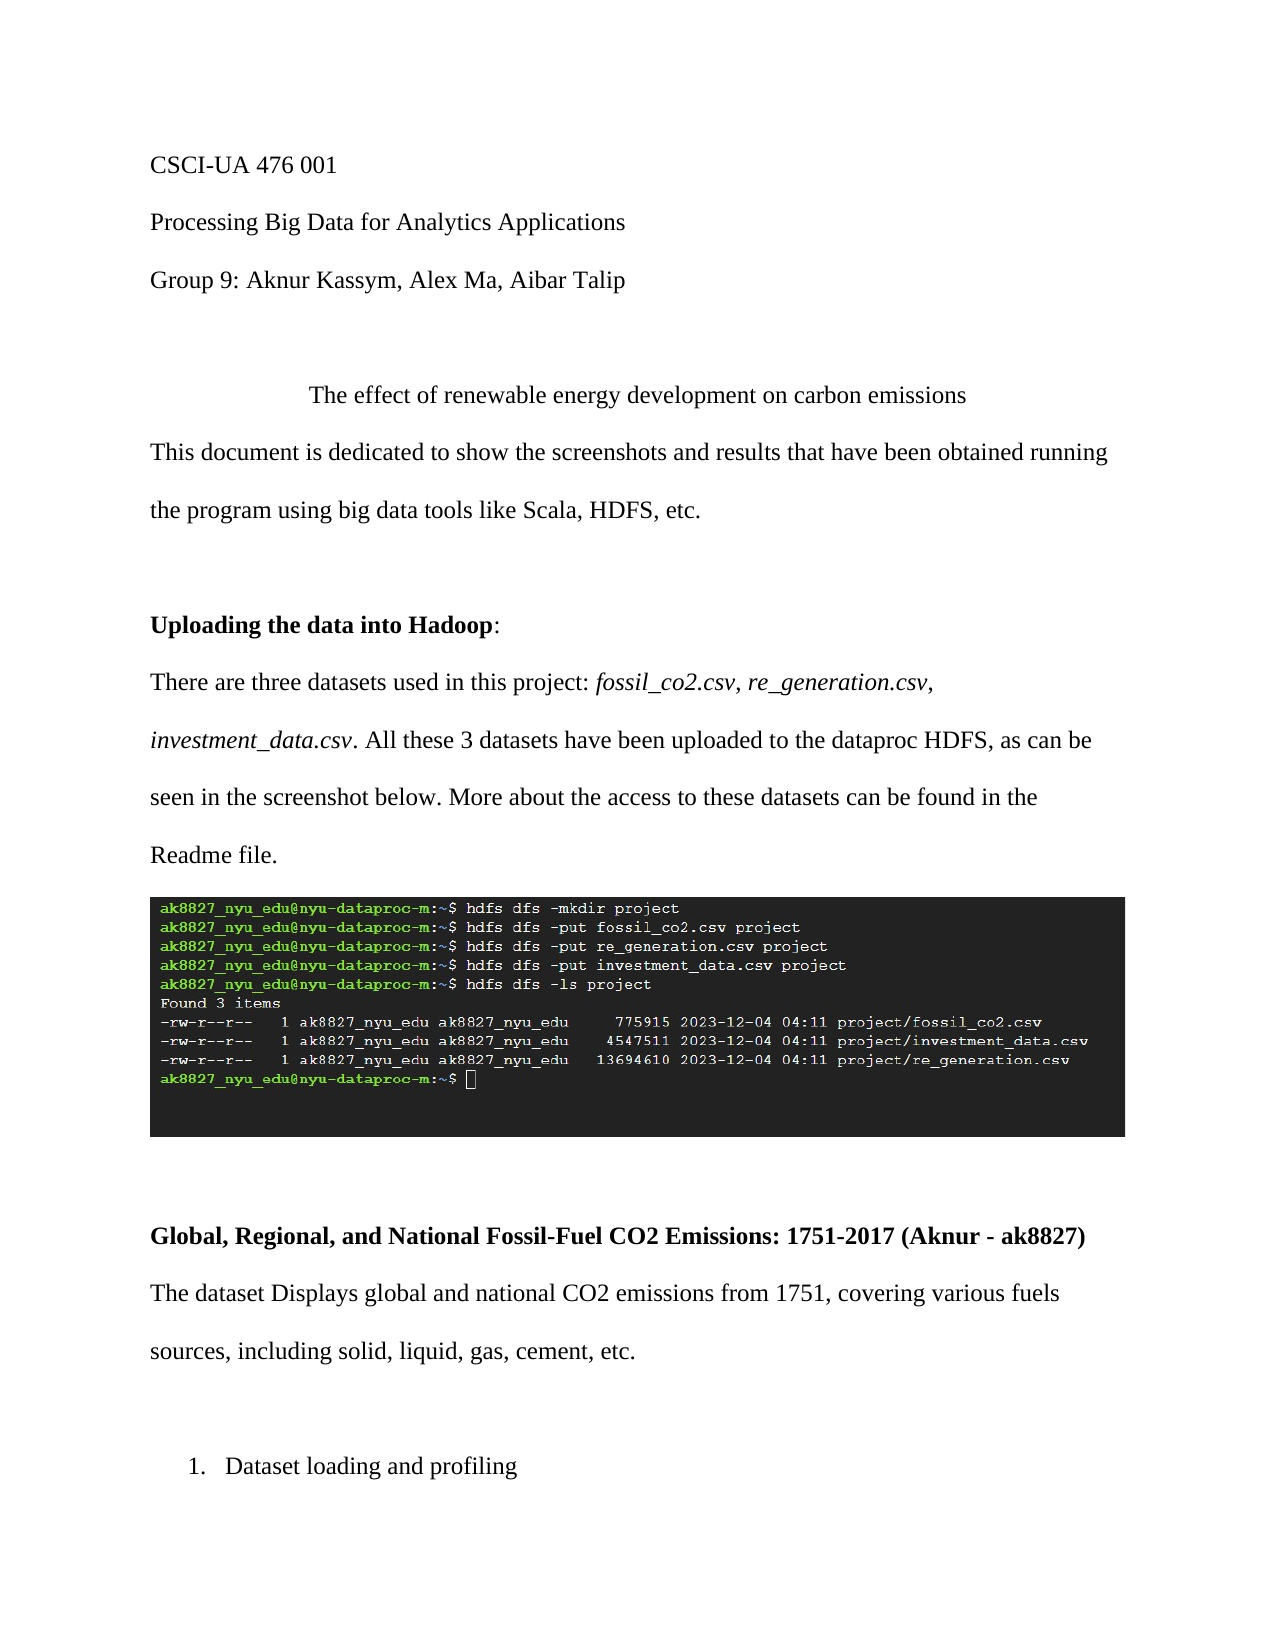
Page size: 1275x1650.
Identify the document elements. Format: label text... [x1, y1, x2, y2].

text This document is dedicated to show the screenshots and results that have been obtained running the program using big data tools like Scala, HDFS, etc. [150, 437, 1125, 524]
text Uploading the data into Hadoop: [150, 610, 1125, 639]
text CSCI-UA 476 001 [150, 150, 1125, 179]
text Group 9: Aknur Kassym, Alex Ma, Aibar Talip [150, 265, 1125, 294]
picture [150, 897, 1125, 1137]
text Global, Regional, and National Fossil-Fuel CO2 Emissions: 1751-2017 (Aknur - ak8827) [150, 1221, 1125, 1250]
text The effect of renewable energy development on carbon emissions [150, 380, 1125, 409]
text There are three datasets used in this project: fossil_co2.csv, re_generation.csv, investment_data.csv. All these 3 datasets have been uploaded to the dataproc HDFS, as can be seen in the screenshot below. More about the access to these datasets can be found in the Readme file. [150, 667, 1125, 869]
list Dataset loading and profiling [187, 1451, 1125, 1480]
text The dataset Displays global and national CO2 emissions from 1751, covering various fuels sources, including solid, liquid, gas, cement, etc. [150, 1278, 1125, 1365]
text Processing Big Data for Analytics Applications [150, 207, 1125, 236]
